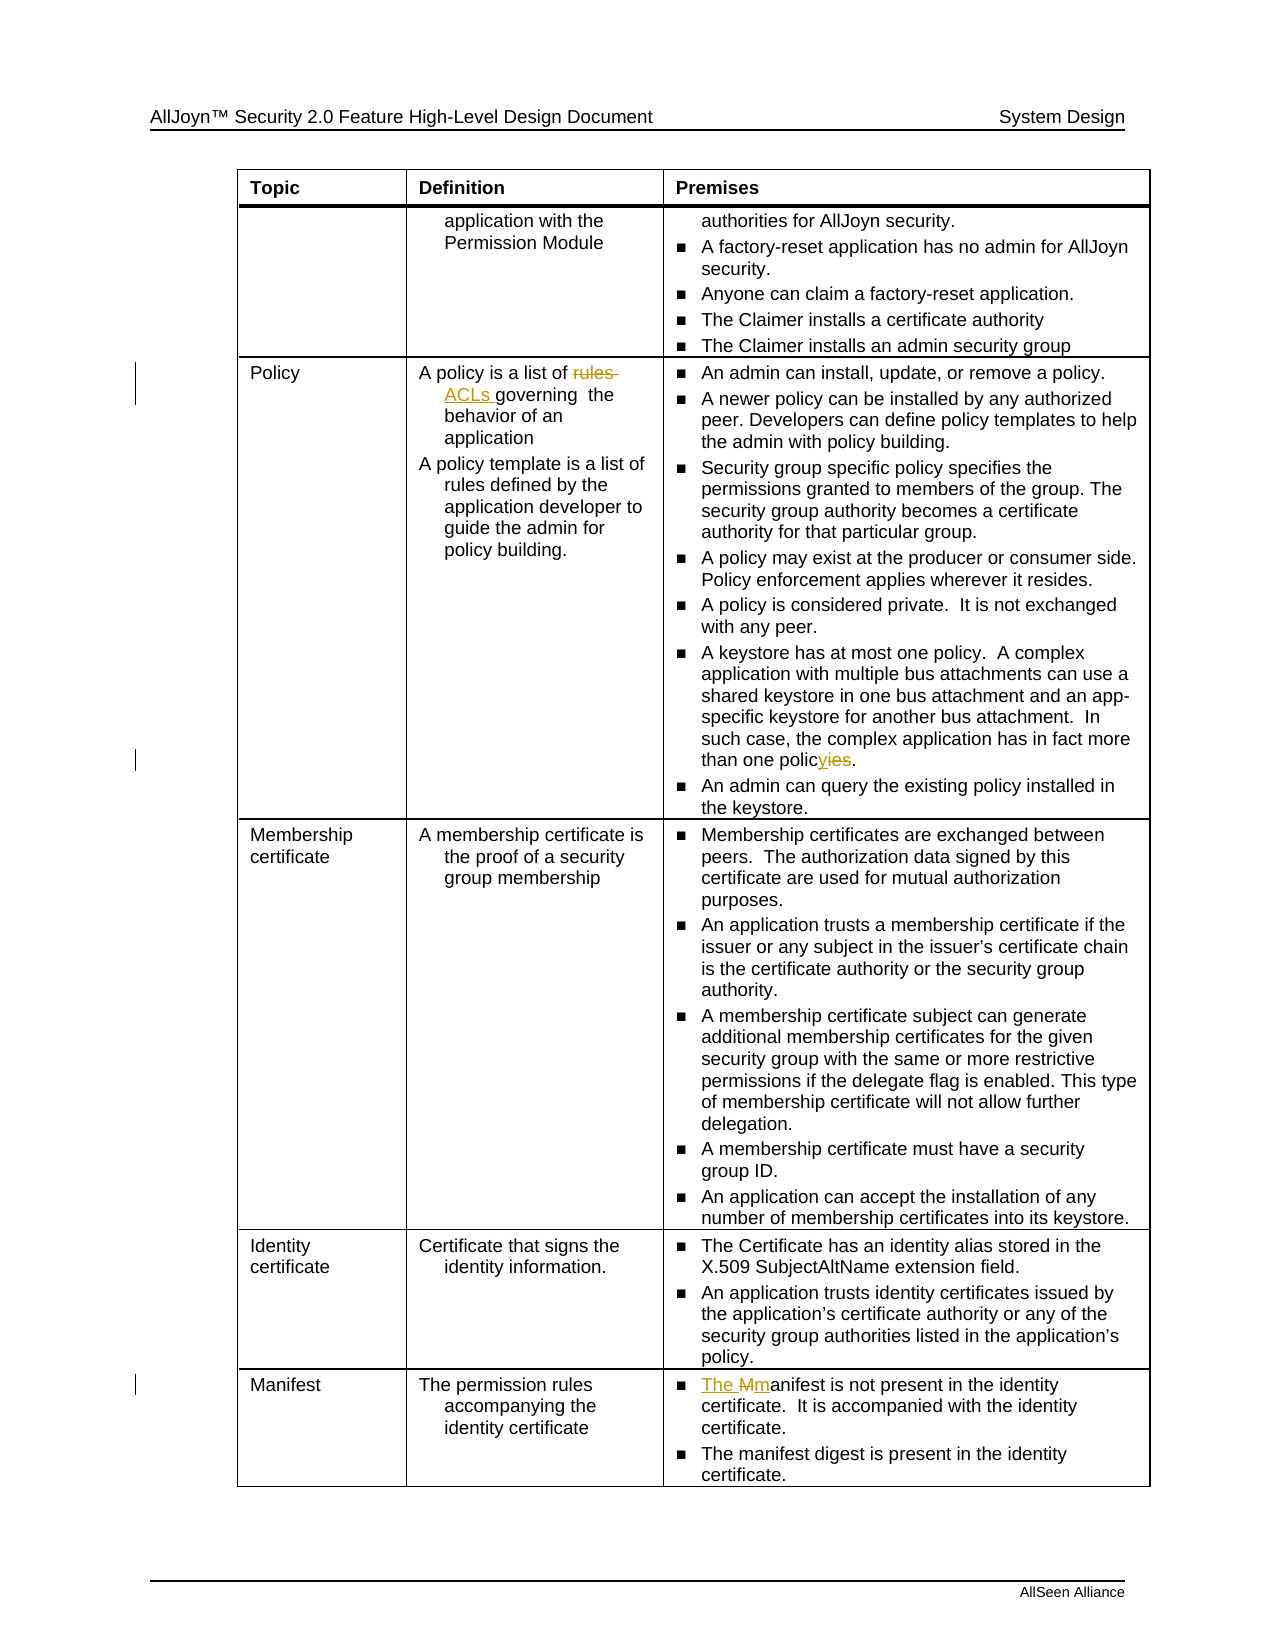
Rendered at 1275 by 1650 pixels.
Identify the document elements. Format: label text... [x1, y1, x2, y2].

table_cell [407, 1370, 663, 1486]
table_cell Identity certificate [238, 1230, 406, 1368]
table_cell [664, 1370, 1149, 1486]
table_cell Certificate that signs the identity information. [407, 1230, 663, 1368]
table_cell Claim [238, 205, 406, 356]
table_header Definition [407, 170, 663, 204]
table_cell Manifest [238, 1369, 406, 1486]
table_cell Policy [238, 357, 406, 818]
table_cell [407, 208, 663, 356]
table_cell A policy is a list of governing the behavior of an application A policy template is a list of rules defined by the application developer to guide the admin for policy building. [407, 358, 663, 818]
table_cell Membership certificates are exchanged between peers. The authorization data signed by this certificate are used for mutual authorization purposes. An application trusts a membership certificate if the issuer or any subject in the issuer’s certificate chain is the certificate authority or the security group authority. A membership certificate subject can generate additional membership certificates for the given security group with the same or more restrictive permissions if the delegate flag is enabled. This type of membership certificate will not allow further delegation. A membership certificate must have a security group ID. An application can accept the installation of any number of membership certificates into its keystore. [664, 820, 1149, 1229]
table_header Topic [238, 170, 406, 204]
table_cell Membership certificate [238, 819, 406, 1229]
table_cell An admin can install, update, or remove a policy. A newer policy can be installed by any authorized peer. Developers can define policy templates to help the admin with policy building. Security group specific policy specifies the permissions granted to members of the group. The security group authority becomes a certificate authority for that particular group. A policy may exist at the producer or consumer side. Policy enforcement applies wherever it resides. A policy is considered private. It is not exchanged with any peer. A keystore has at most one policy. A complex application with multiple bus attachments can use a shared keystore in one bus attachment and an app-specific keystore for another bus attachment. In such case, the complex application has in fact more than one polic. An admin can query the existing policy installed in the keystore. [664, 358, 1149, 818]
table_cell A membership certificate is the proof of a security group membership [407, 820, 663, 1229]
table_header Premises [664, 170, 1149, 204]
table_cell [664, 208, 1149, 356]
table_cell The Certificate has an identity alias stored in the X.509 SubjectAltName extension field. An application trusts identity certificates issued by the application’s certificate authority or any of the security group authorities listed in the application’s policy. [664, 1230, 1149, 1368]
